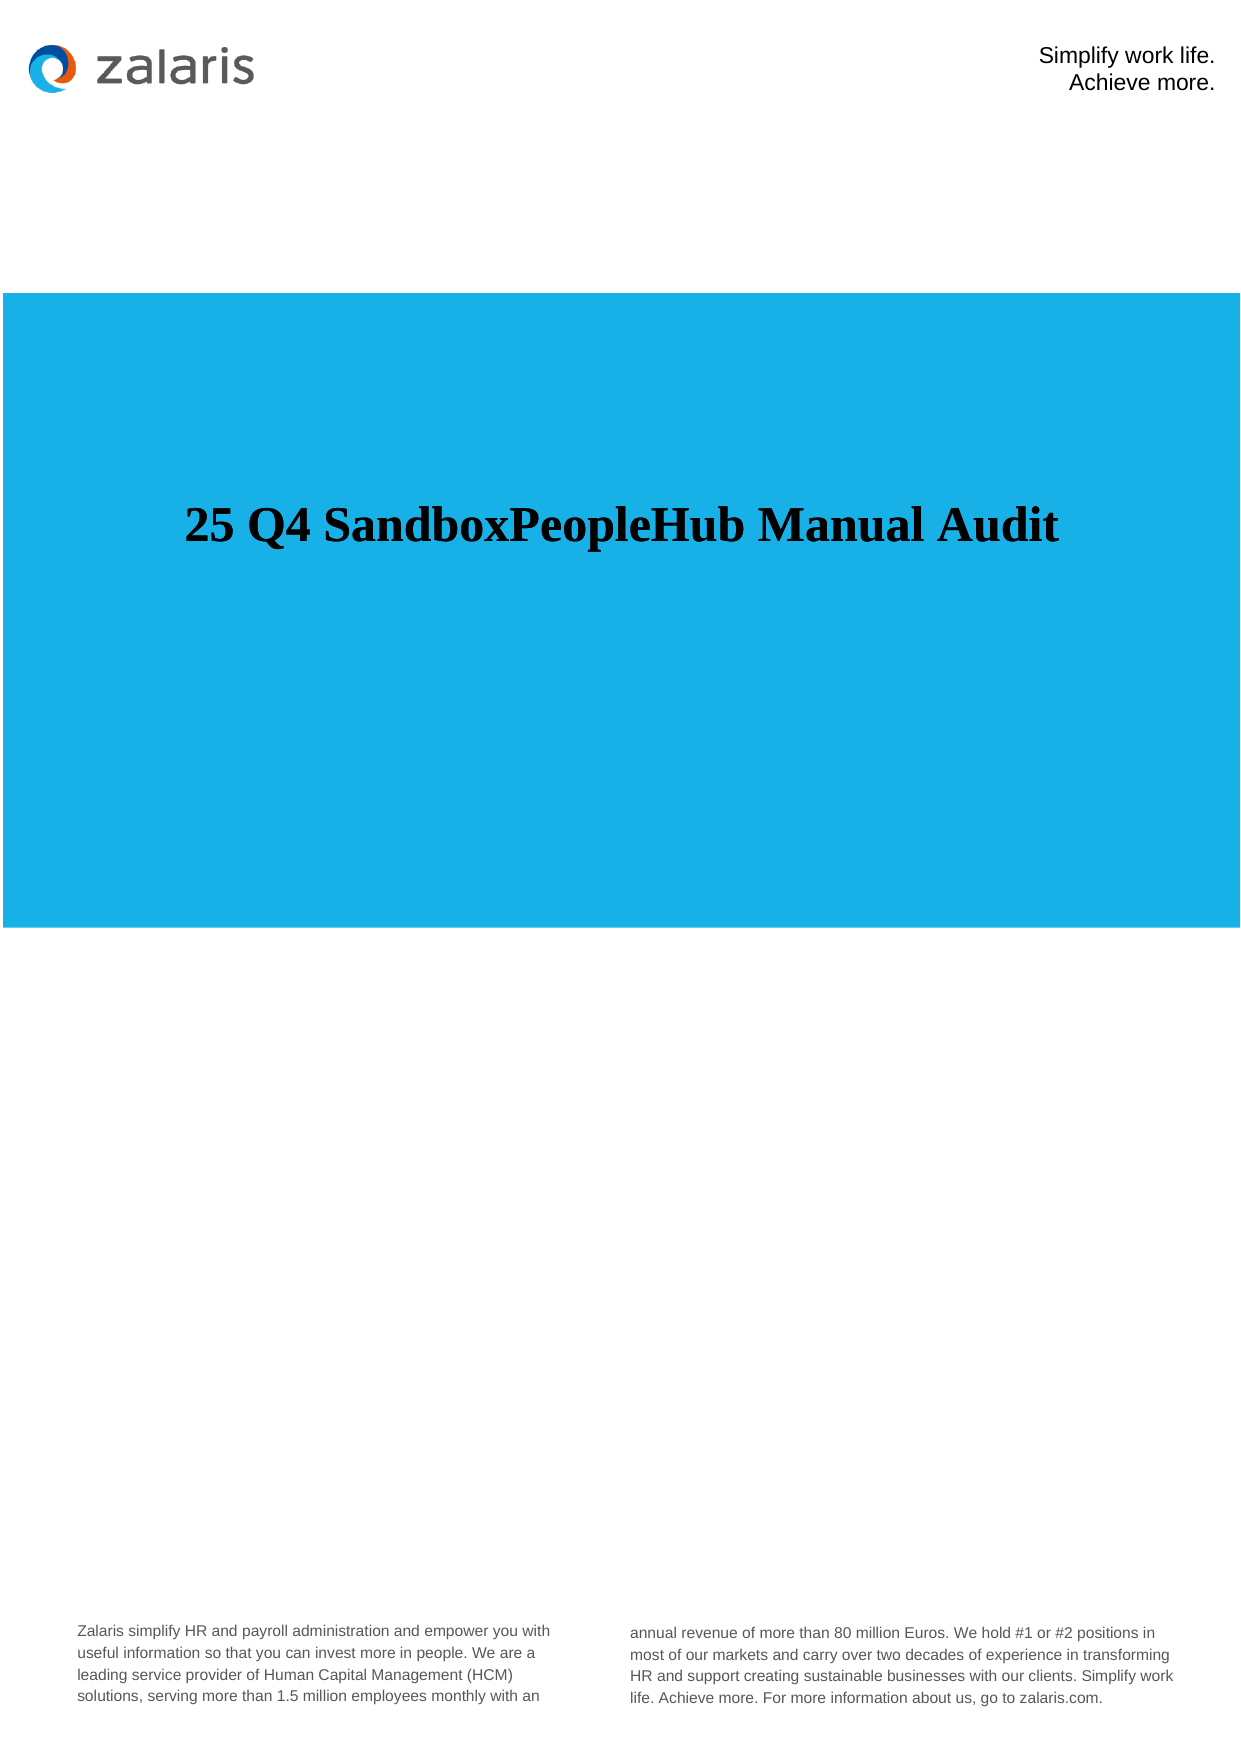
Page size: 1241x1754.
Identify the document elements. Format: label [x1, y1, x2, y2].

picture [26, 44, 256, 94]
